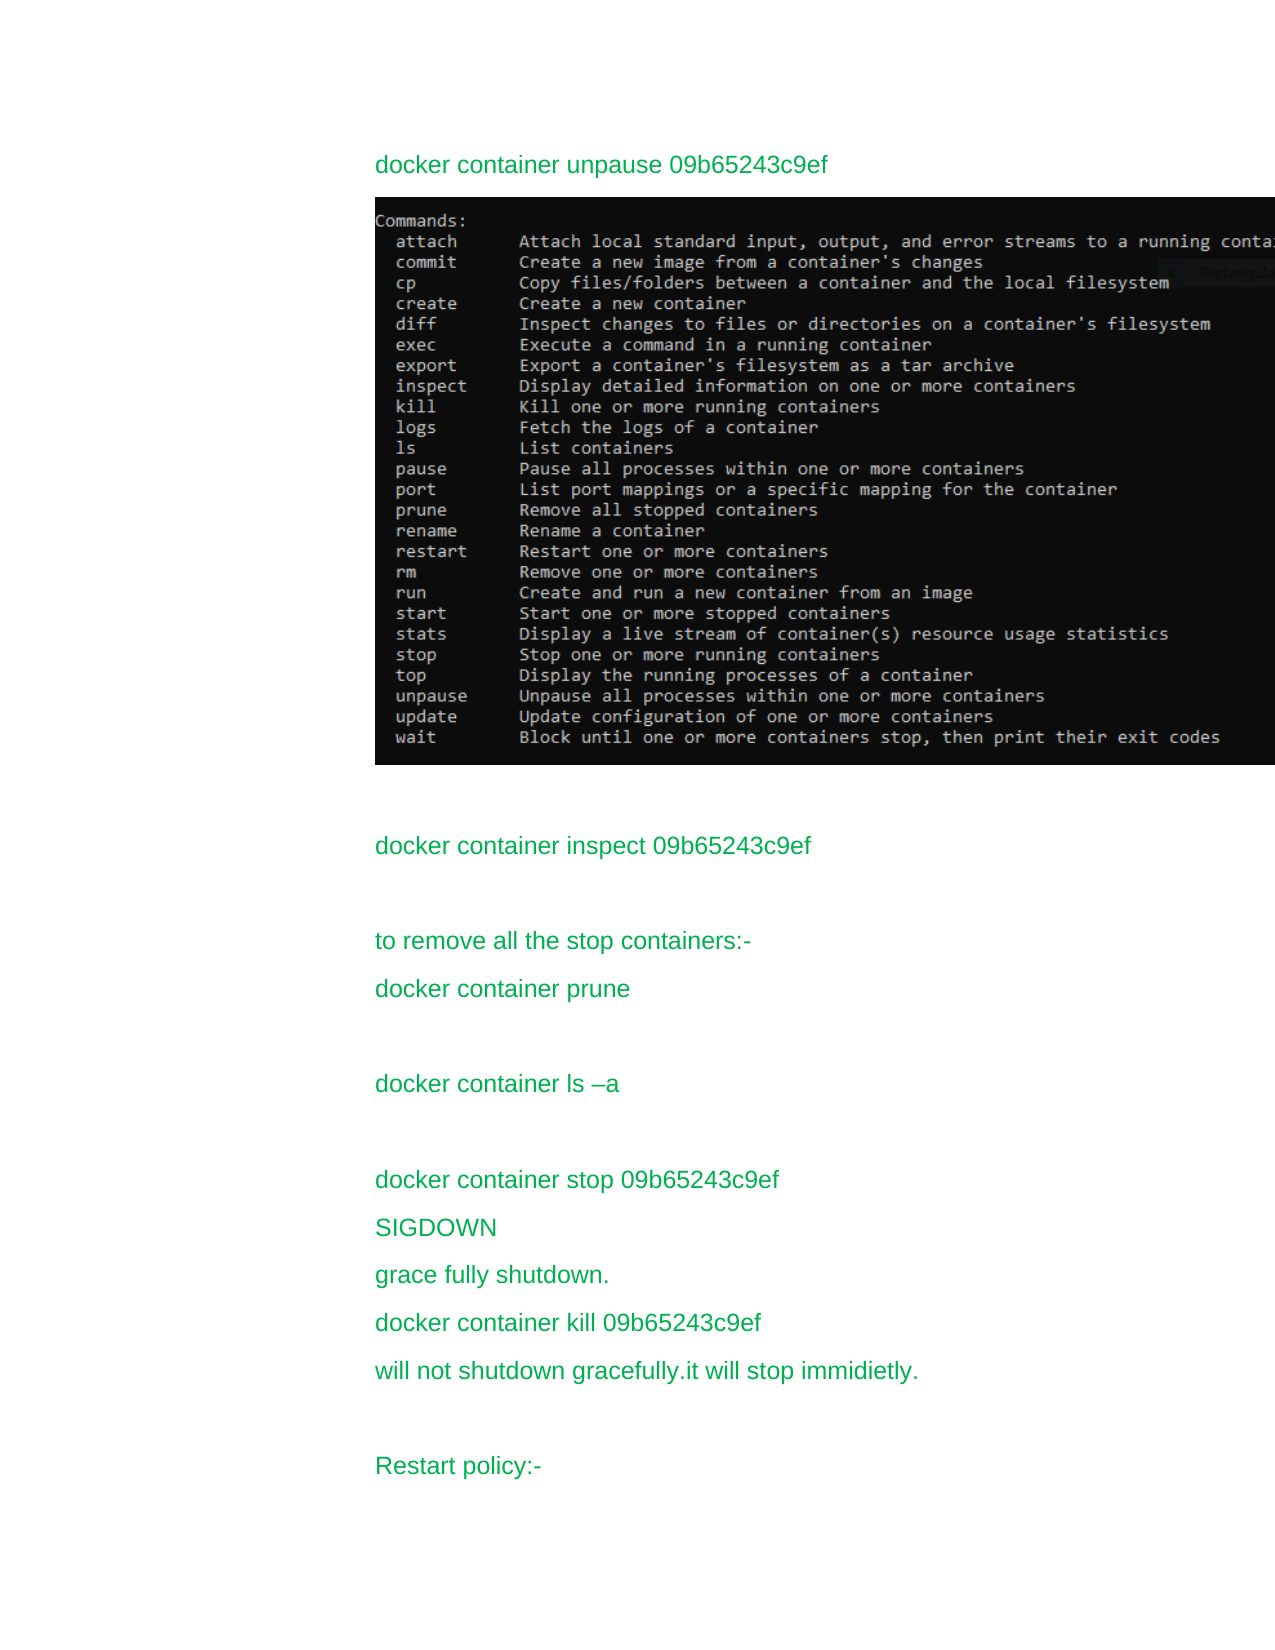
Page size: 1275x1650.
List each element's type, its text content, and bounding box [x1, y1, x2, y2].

text docker container unpause 09b65243c9ef [375, 150, 1125, 179]
text grace fully shutdown. [375, 1260, 1125, 1289]
text to remove all the stop containers:- [375, 926, 1125, 955]
text will not shutdown gracefully.it will stop immidietly. [375, 1356, 1125, 1384]
text docker container prune [375, 974, 1125, 1003]
picture [375, 197, 1275, 765]
text docker container kill 09b65243c9ef [375, 1308, 1125, 1337]
text docker container ls –a [375, 1069, 1125, 1098]
text docker container stop 09b65243c9ef [375, 1165, 1125, 1194]
text SIGDOWN [375, 1213, 1125, 1241]
text Restart policy:- [375, 1451, 1125, 1480]
text docker container inspect 09b65243c9ef [375, 831, 1125, 860]
